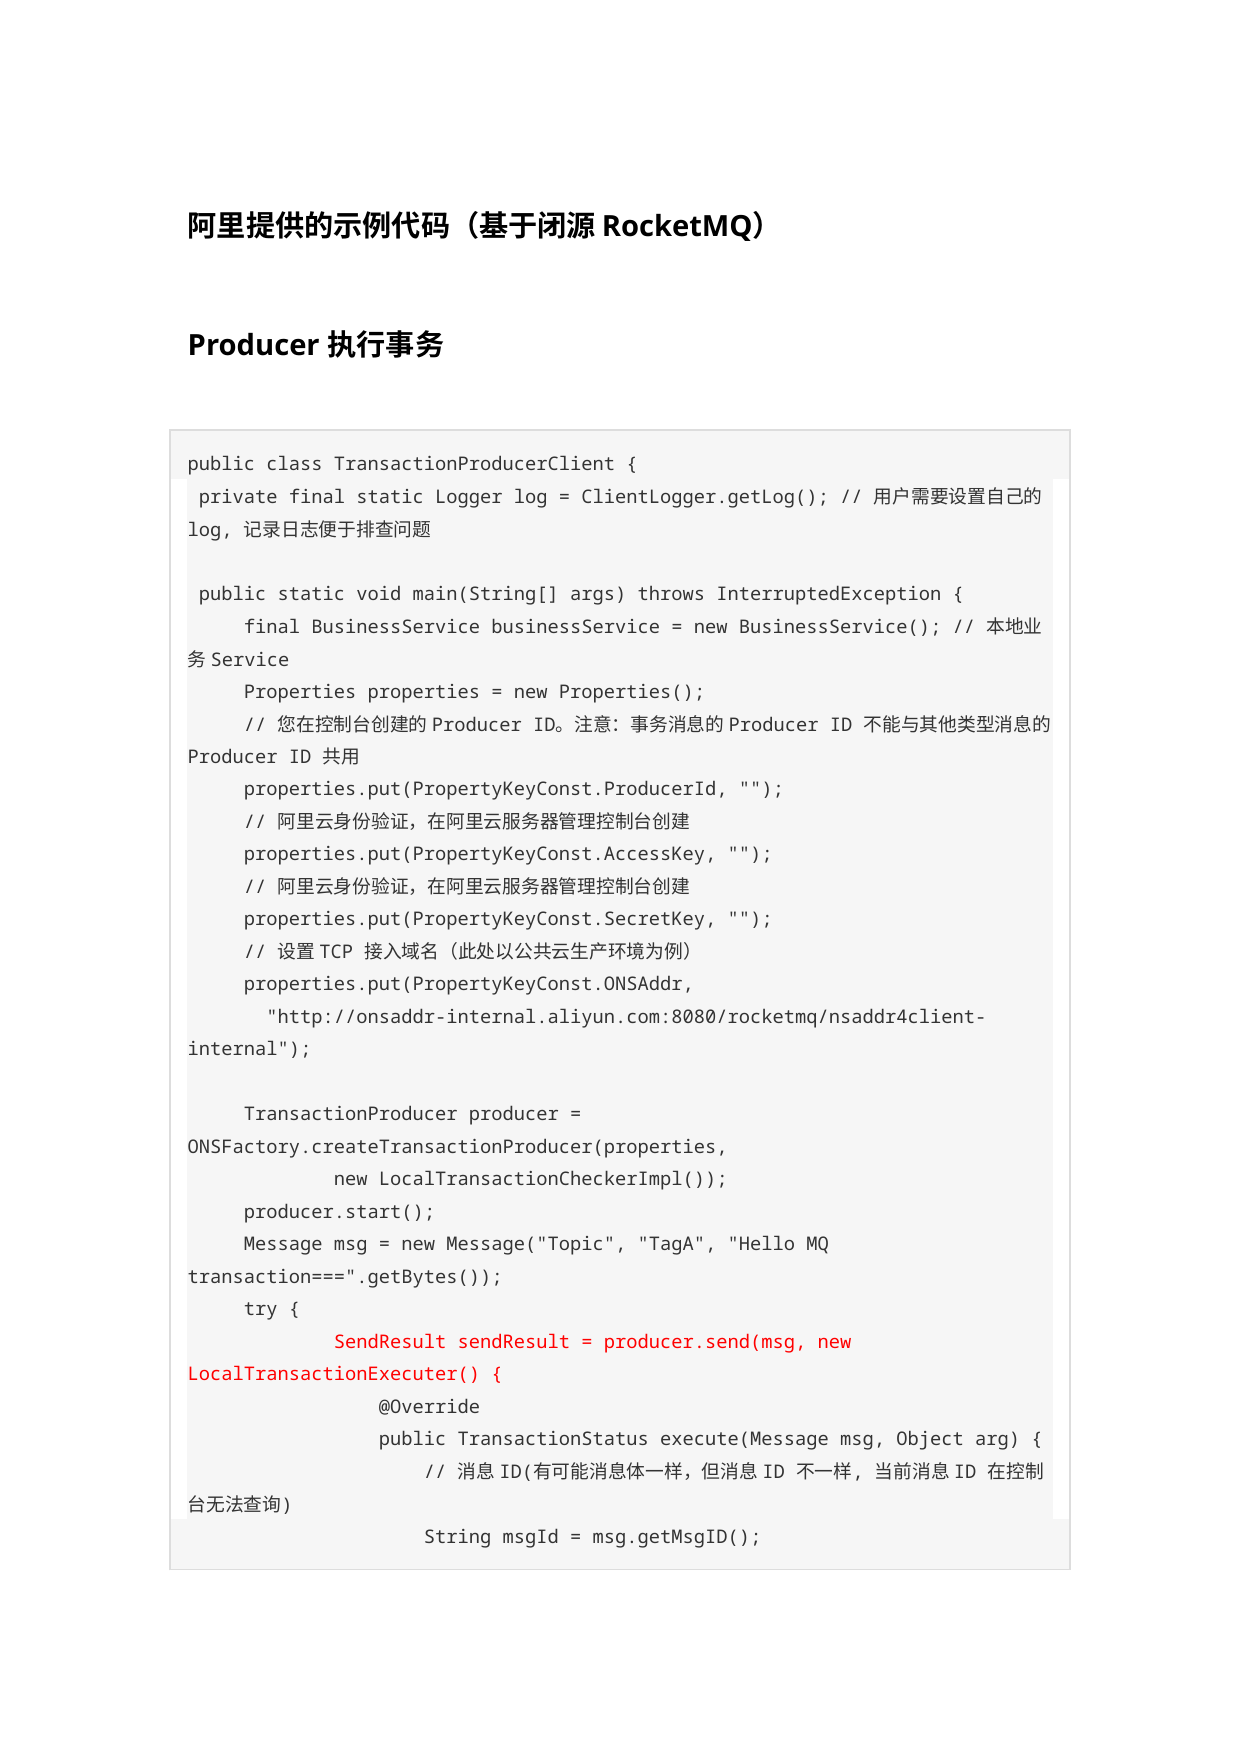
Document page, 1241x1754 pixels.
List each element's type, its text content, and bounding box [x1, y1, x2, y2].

text @Override [187, 1389, 1053, 1422]
text TransactionProducer producer = ONSFactory.createTransactionProducer(properties, [187, 1097, 1053, 1162]
text String msgId = msg.getMsgID(); [171, 1501, 1069, 1569]
text // 您在控制台创建的 Producer ID。注意：事务消息的 Producer ID 不能与其他类型消息的 Producer ID 共用 [187, 707, 1053, 772]
text final BusinessService businessService = new BusinessService(); // 本地业务 Service [187, 609, 1053, 674]
text // 设置 TCP 接入域名（此处以公共云生产环境为例） [187, 934, 1053, 967]
subtitle Producer 执行事务 [187, 310, 1053, 375]
subtitle 阿里提供的示例代码（基于闭源RocketMQ） [187, 191, 1053, 256]
text properties.put(PropertyKeyConst.AccessKey, ""); [187, 837, 1053, 869]
text properties.put(PropertyKeyConst.SecretKey, ""); [187, 902, 1053, 934]
text try { [187, 1292, 1053, 1324]
text // 阿里云身份验证，在阿里云服务器管理控制台创建 [187, 804, 1053, 837]
text "http://onsaddr-internal.aliyun.com:8080/rocketmq/nsaddr4client-internal"); [187, 999, 1053, 1064]
text public static void main(String[] args) throws InterruptedException { [187, 577, 1053, 609]
text properties.put(PropertyKeyConst.ONSAddr, [187, 967, 1053, 999]
text Message msg = new Message("Topic", "TagA", "Hello MQ transaction===".getBytes()); [187, 1227, 1053, 1292]
text public TransactionStatus execute(Message msg, Object arg) { [187, 1422, 1053, 1454]
text properties.put(PropertyKeyConst.ProducerId, ""); [187, 772, 1053, 804]
text producer.start(); [187, 1194, 1053, 1227]
text private final static Logger log = ClientLogger.getLog(); // 用户需要设置自己的 log, 记录日志便于排查问题 [187, 479, 1053, 544]
text SendResult sendResult = producer.send(msg, new LocalTransactionExecuter() { [187, 1324, 1053, 1389]
text // 阿里云身份验证，在阿里云服务器管理控制台创建 [187, 869, 1053, 902]
text public class TransactionProducerClient { [171, 431, 1069, 479]
text new LocalTransactionCheckerImpl()); [187, 1162, 1053, 1194]
text Properties properties = new Properties(); [187, 674, 1053, 707]
text // 消息 ID(有可能消息体一样，但消息 ID 不一样, 当前消息 ID 在控制台无法查询) [187, 1454, 1053, 1501]
